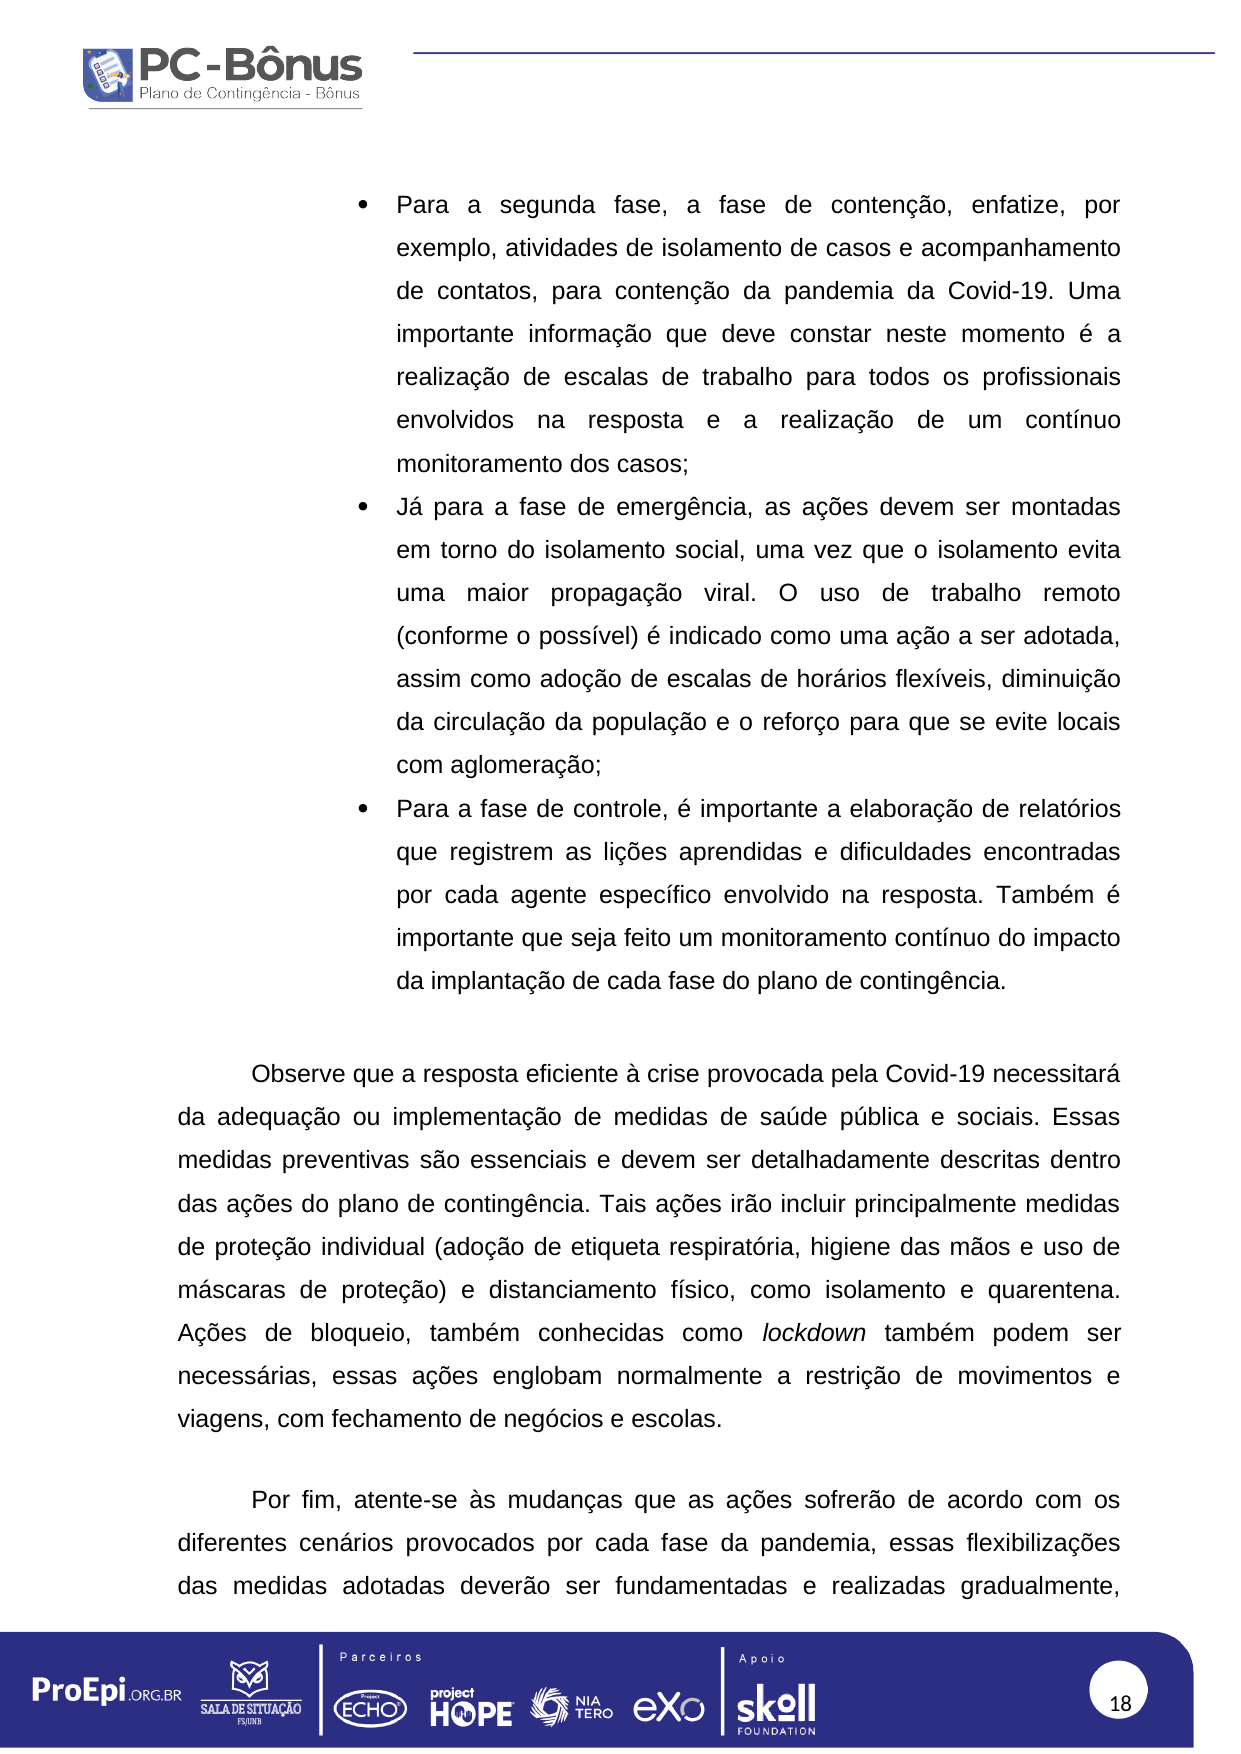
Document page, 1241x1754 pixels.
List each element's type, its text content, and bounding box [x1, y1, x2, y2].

picture [0, 1600, 1238, 1748]
picture [0, 0, 1238, 177]
table_cell Para a segunda fase, a fase de contenção, enfatize, por exemplo, atividades de isolamento de casos e acompanhamento de contatos, para contenção da pandemia da Covid-19. Uma importante informação que deve constar neste momento é a realização de escalas de trabalho para todos os profissionais envolvidos na resposta e a realização de um contínuo monitoramento dos casos; Já para a fase de emergência, as ações devem ser montadas em torno do isolamento social, uma vez que o isolamento evita uma maior propagação viral. O uso de trabalho remoto (conforme o possível) é indicado como uma ação a ser adotada, assim como adoção de escalas de horários flexíveis, diminuição da circulação da população e o reforço para que se evite locais com aglomeração; Para a fase de controle, é importante a elaboração de relatórios que registrem as lições aprendidas e dificuldades encontradas por cada agente específico envolvido na resposta. Também é importante que seja feito um monitoramento contínuo do impacto da implantação de cada fase do plano de contingência. [0, 177, 1240, 1034]
table_cell Observe que a resposta eficiente à crise provocada pela Covid-19 necessitará da adequação ou implementação de medidas de saúde pública e sociais. Essas medidas preventivas são essenciais e devem ser detalhadamente descritas dentro das ações do plano de contingência. Tais ações irão incluir principalmente medidas de proteção individual (adoção de etiqueta respiratória, higiene das mãos e uso de máscaras de proteção) e distanciamento físico, como isolamento e quarentena. Ações de bloqueio, também conhecidas como lockdown também podem ser necessárias, essas ações englobam normalmente a restrição de movimentos e viagens, com fechamento de negócios e escolas. [0, 1034, 1240, 1460]
